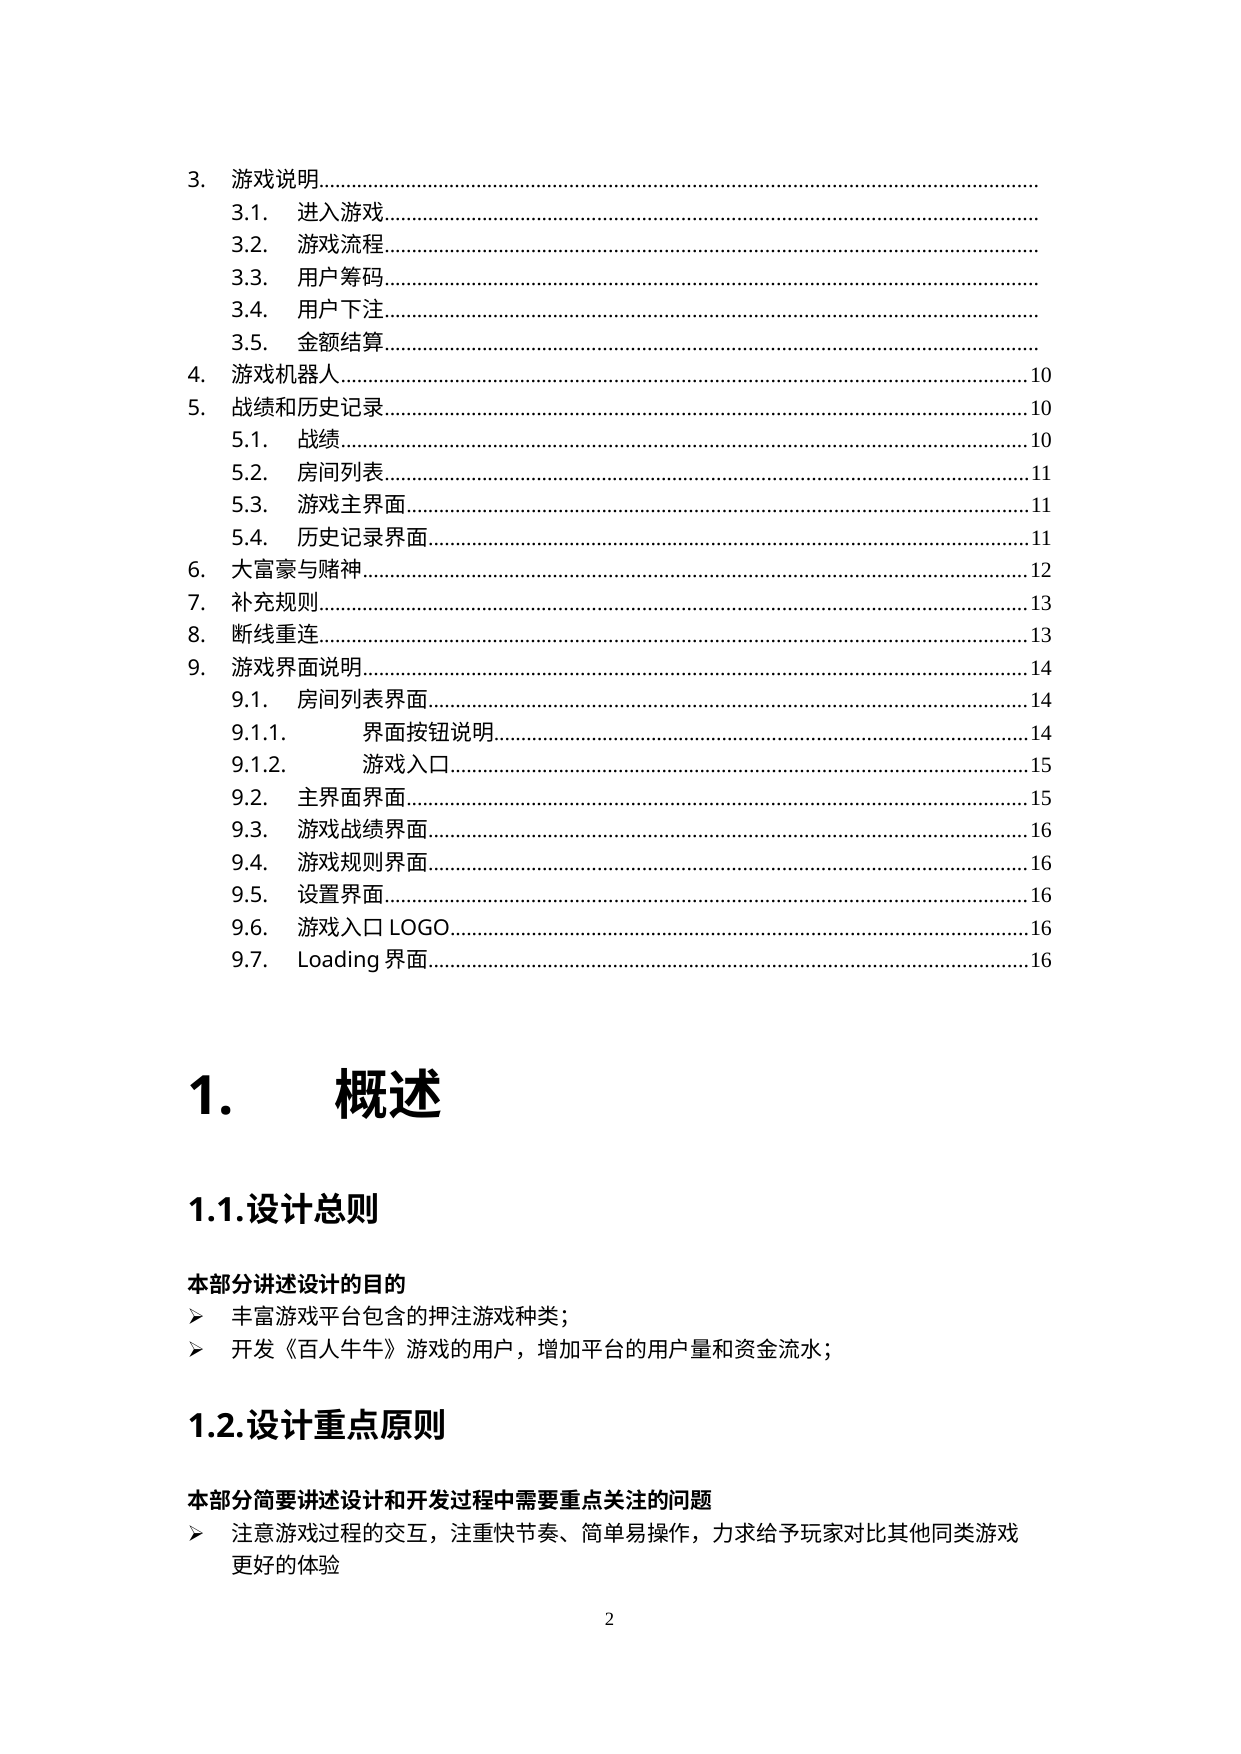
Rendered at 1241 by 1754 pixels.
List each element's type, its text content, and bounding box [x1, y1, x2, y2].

subtitle 概述 [187, 1042, 1031, 1140]
subtitle 设计重点原则 [187, 1391, 1031, 1456]
list 丰富游戏平台包含的押注游戏种类； [187, 1299, 1031, 1331]
text 本部分简要讲述设计和开发过程中需要重点关注的问题 [187, 1483, 1031, 1516]
list 注意游戏过程的交互，注重快节奏、简单易操作，力求给予玩家对比其他同类游戏更好的体验 [187, 1516, 1031, 1581]
subtitle 设计总则 [187, 1174, 1031, 1239]
list 开发《百人牛牛》游戏的用户，增加平台的用户量和资金流水； [187, 1331, 1031, 1364]
text 本部分讲述设计的目的 [187, 1266, 1031, 1299]
